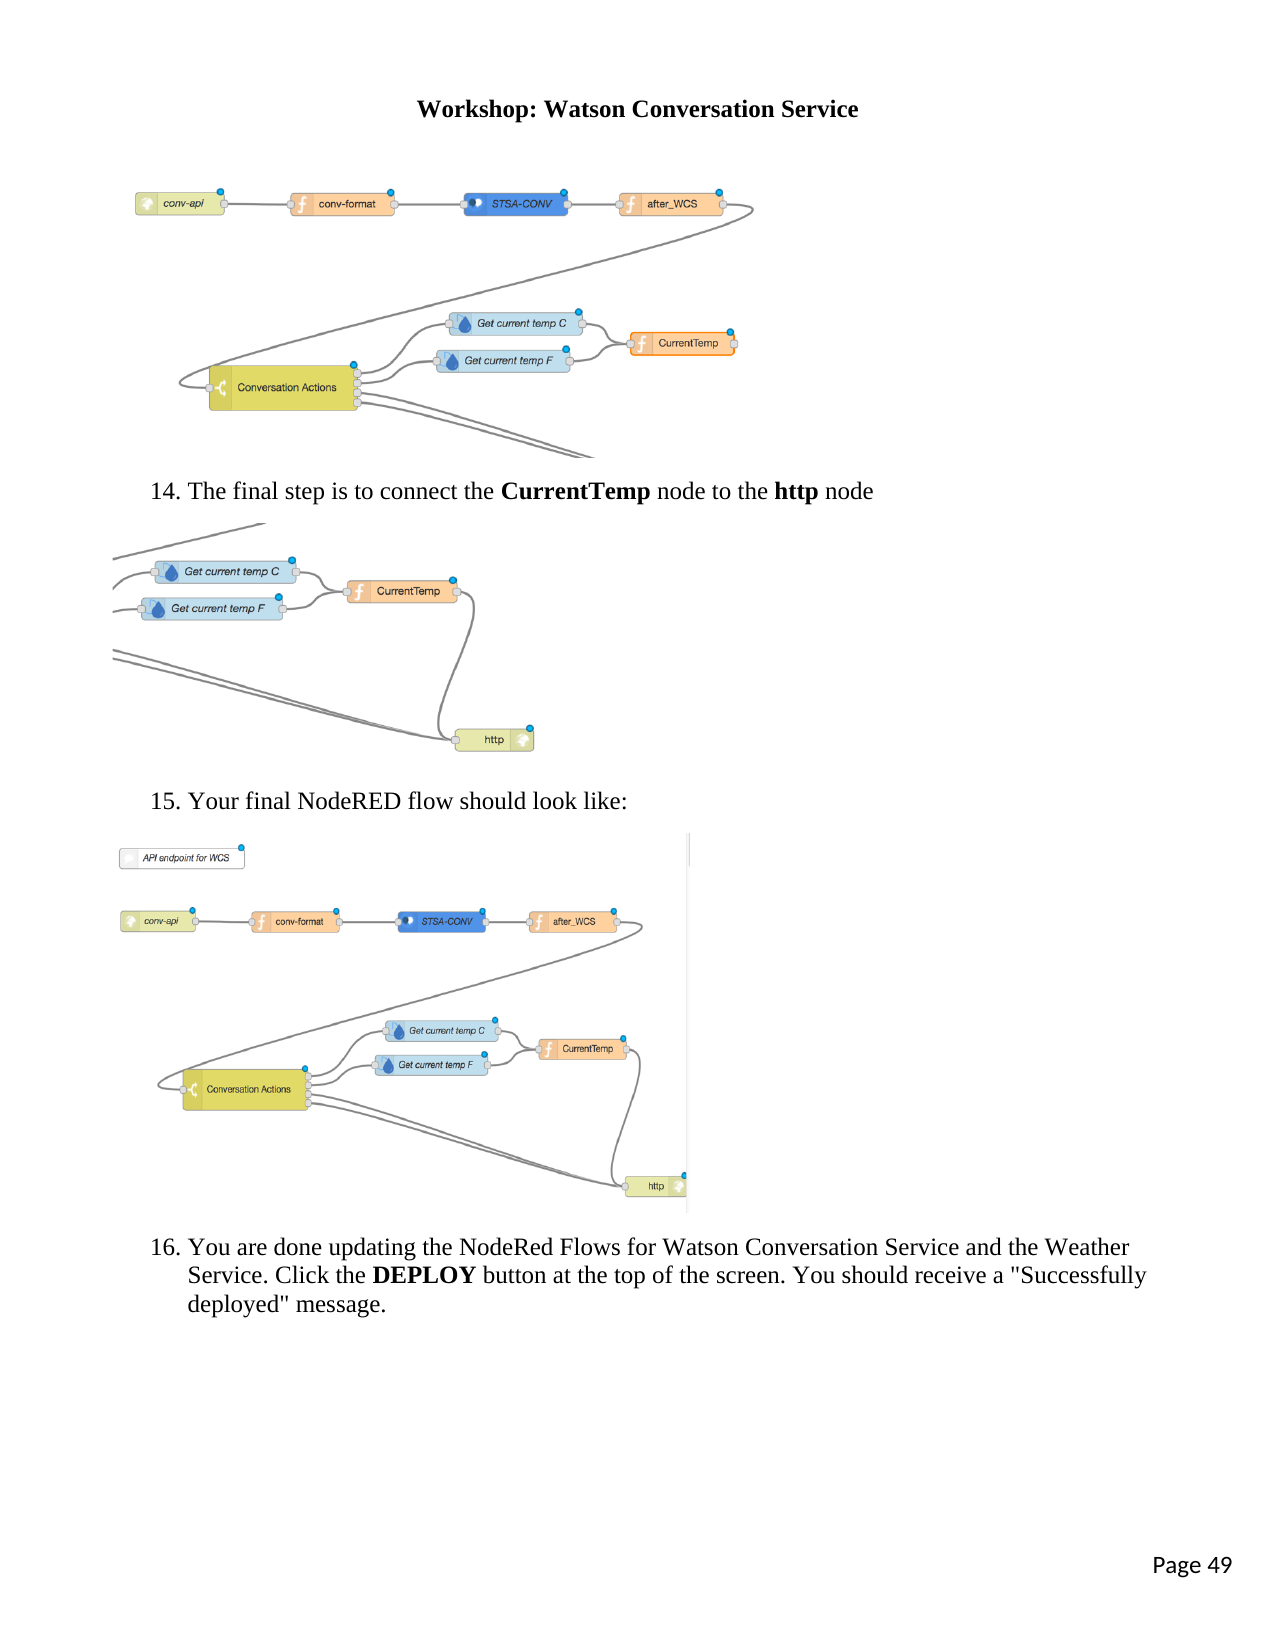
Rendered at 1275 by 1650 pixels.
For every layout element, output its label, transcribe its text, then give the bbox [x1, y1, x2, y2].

list Your final NodeRED flow should look like: [150, 786, 1162, 815]
picture [112, 833, 690, 1213]
picture [112, 523, 565, 768]
list You are done updating the NodeRed Flows for Watson Conversation Service and the Weather Service. Click the DEPLOY button at the top of the screen. You should receive a "Successfully deployed" message. [150, 1232, 1162, 1318]
picture [112, 170, 765, 458]
list The final step is to connect the CurrentTemp node to the http node [150, 476, 1162, 505]
